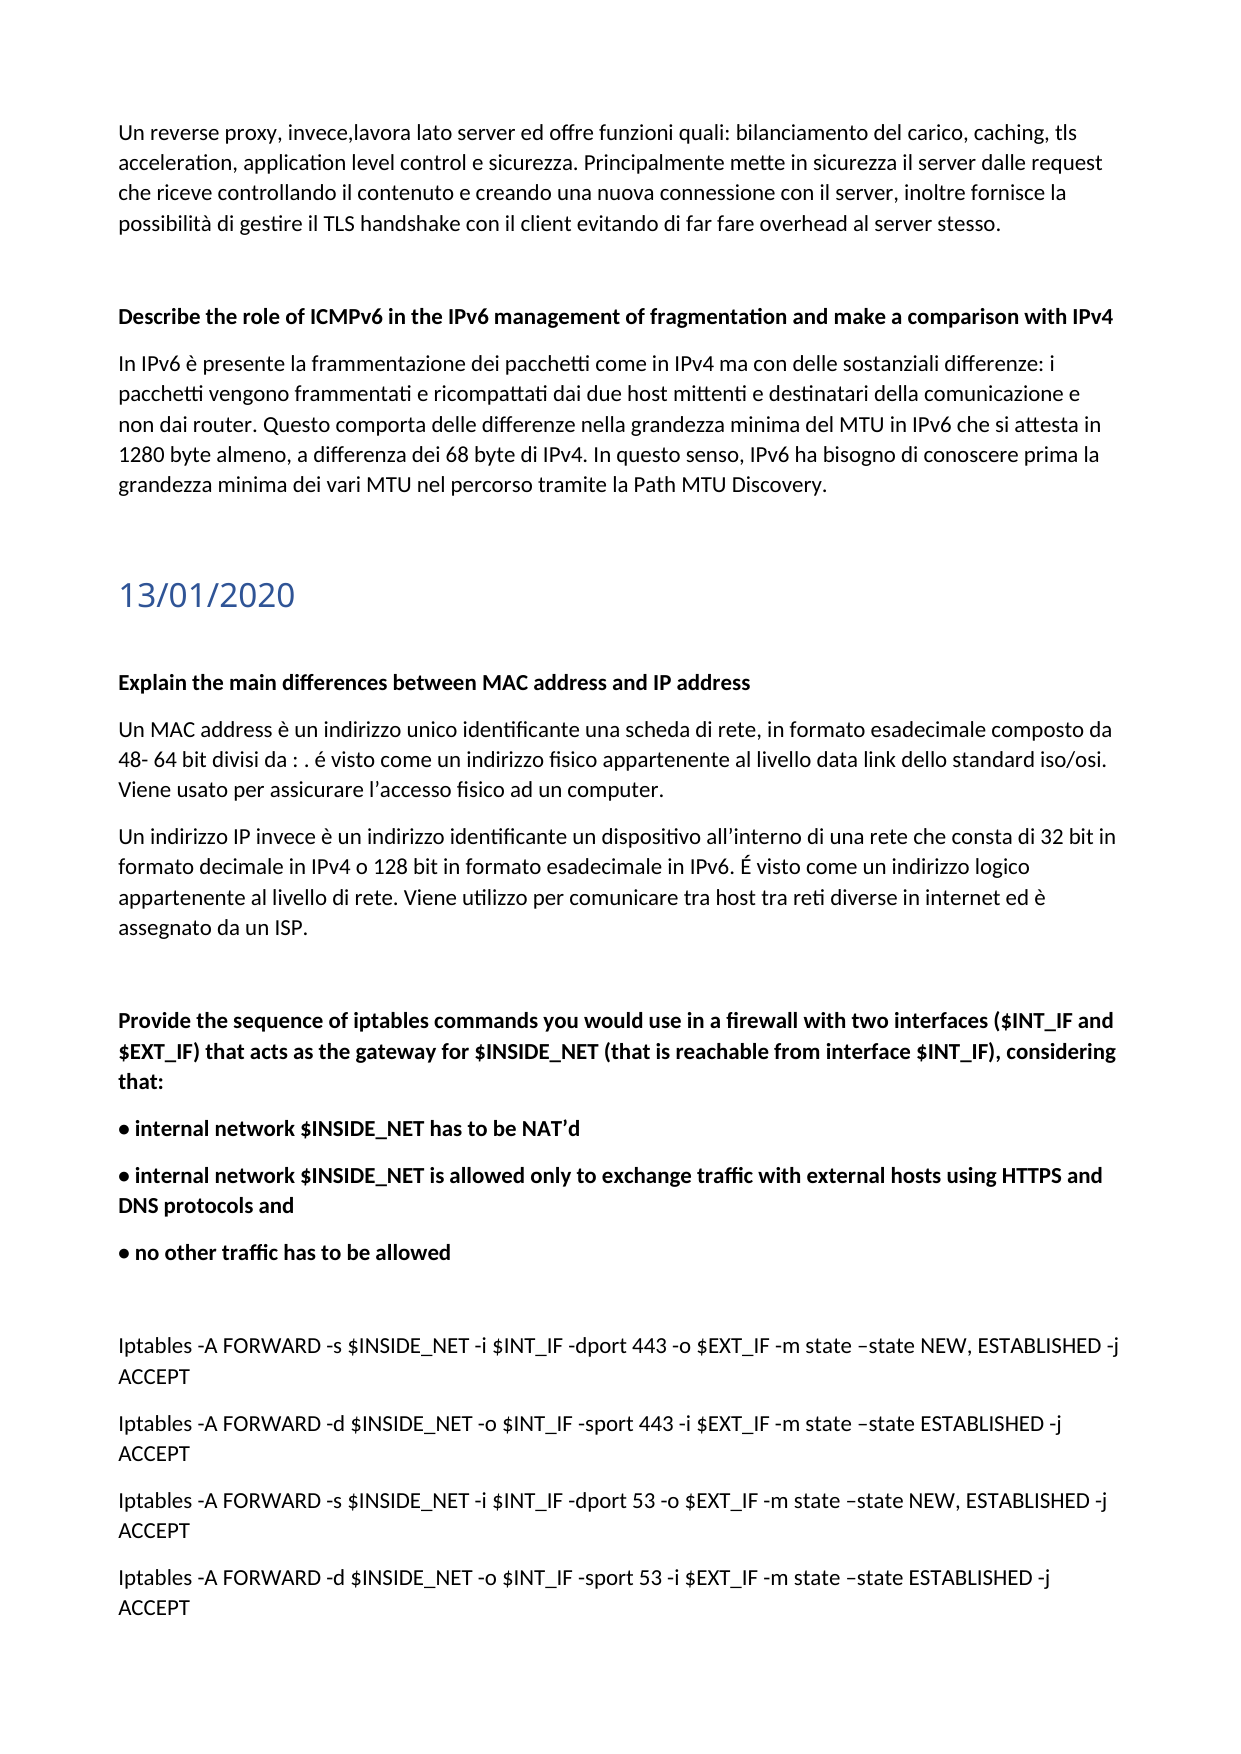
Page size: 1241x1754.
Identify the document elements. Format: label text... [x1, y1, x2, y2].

text Un indirizzo IP invece è un indirizzo identificante un dispositivo all’interno di una rete che consta di 32 bit in formato decimale in IPv4 o 128 bit in formato esadecimale in IPv6. É visto come un indirizzo logico appartenente al livello di rete. Viene utilizzo per comunicare tra host tra reti diverse in internet ed è assegnato da un ISP. [118, 822, 1122, 941]
text Un reverse proxy, invece,lavora lato server ed offre funzioni quali: bilanciamento del carico, caching, tls acceleration, application level control e sicurezza. Principalmente mette in sicurezza il server dalle request che riceve controllando il contenuto e creando una nuova connessione con il server, inoltre fornisce la possibilità di gestire il TLS handshake con il client evitando di far fare overhead al server stesso. [118, 118, 1122, 237]
text In IPv6 è presente la frammentazione dei pacchetti come in IPv4 ma con delle sostanziali differenze: i pacchetti vengono frammentati e ricompattati dai due host mittenti e destinatari della comunicazione e non dai router. Questo comporta delle differenze nella grandezza minima del MTU in IPv6 che si attesta in 1280 byte almeno, a differenza dei 68 byte di IPv4. In questo senso, IPv6 ha bisogno di conoscere prima la grandezza minima dei vari MTU nel percorso tramite la Path MTU Discovery. [118, 349, 1122, 498]
text Describe the role of ICMPv6 in the IPv6 management of fragmentation and make a comparison with IPv4 [118, 302, 1122, 331]
text Un MAC address è un indirizzo unico identificante una scheda di rete, in formato esadecimale composto da 48- 64 bit divisi da : . é visto come un indirizzo fisico appartenente al livello data link dello standard iso/osi. Viene usato per assicurare l’accesso fisico ad un computer. [118, 715, 1122, 803]
text Explain the main differences between MAC address and IP address [118, 668, 1122, 696]
text • internal network $INSIDE_NET has to be NAT’d [118, 1114, 1122, 1142]
text Iptables -A FORWARD -s $INSIDE_NET -i $INT_IF -dport 443 -o $EXT_IF -m state –state NEW, ESTABLISHED -j ACCEPT [118, 1332, 1122, 1390]
text Iptables -A FORWARD -d $INSIDE_NET -o $INT_IF -sport 53 -i $EXT_IF -m state –state ESTABLISHED -j ACCEPT [118, 1563, 1122, 1621]
text Provide the sequence of iptables commands you would use in a firewall with two interfaces ($INT_IF and $EXT_IF) that acts as the gateway for $INSIDE_NET (that is reachable from interface $INT_IF), considering that: [118, 1007, 1122, 1095]
text Iptables -A FORWARD -s $INSIDE_NET -i $INT_IF -dport 53 -o $EXT_IF -m state –state NEW, ESTABLISHED -j ACCEPT [118, 1486, 1122, 1544]
subtitle 13/01/2020 [118, 572, 1122, 618]
text Iptables -A FORWARD -d $INSIDE_NET -o $INT_IF -sport 443 -i $EXT_IF -m state –state ESTABLISHED -j ACCEPT [118, 1409, 1122, 1467]
text • no other traffic has to be allowed [118, 1238, 1122, 1266]
text • internal network $INSIDE_NET is allowed only to exchange traffic with external hosts using HTTPS and DNS protocols and [118, 1161, 1122, 1219]
